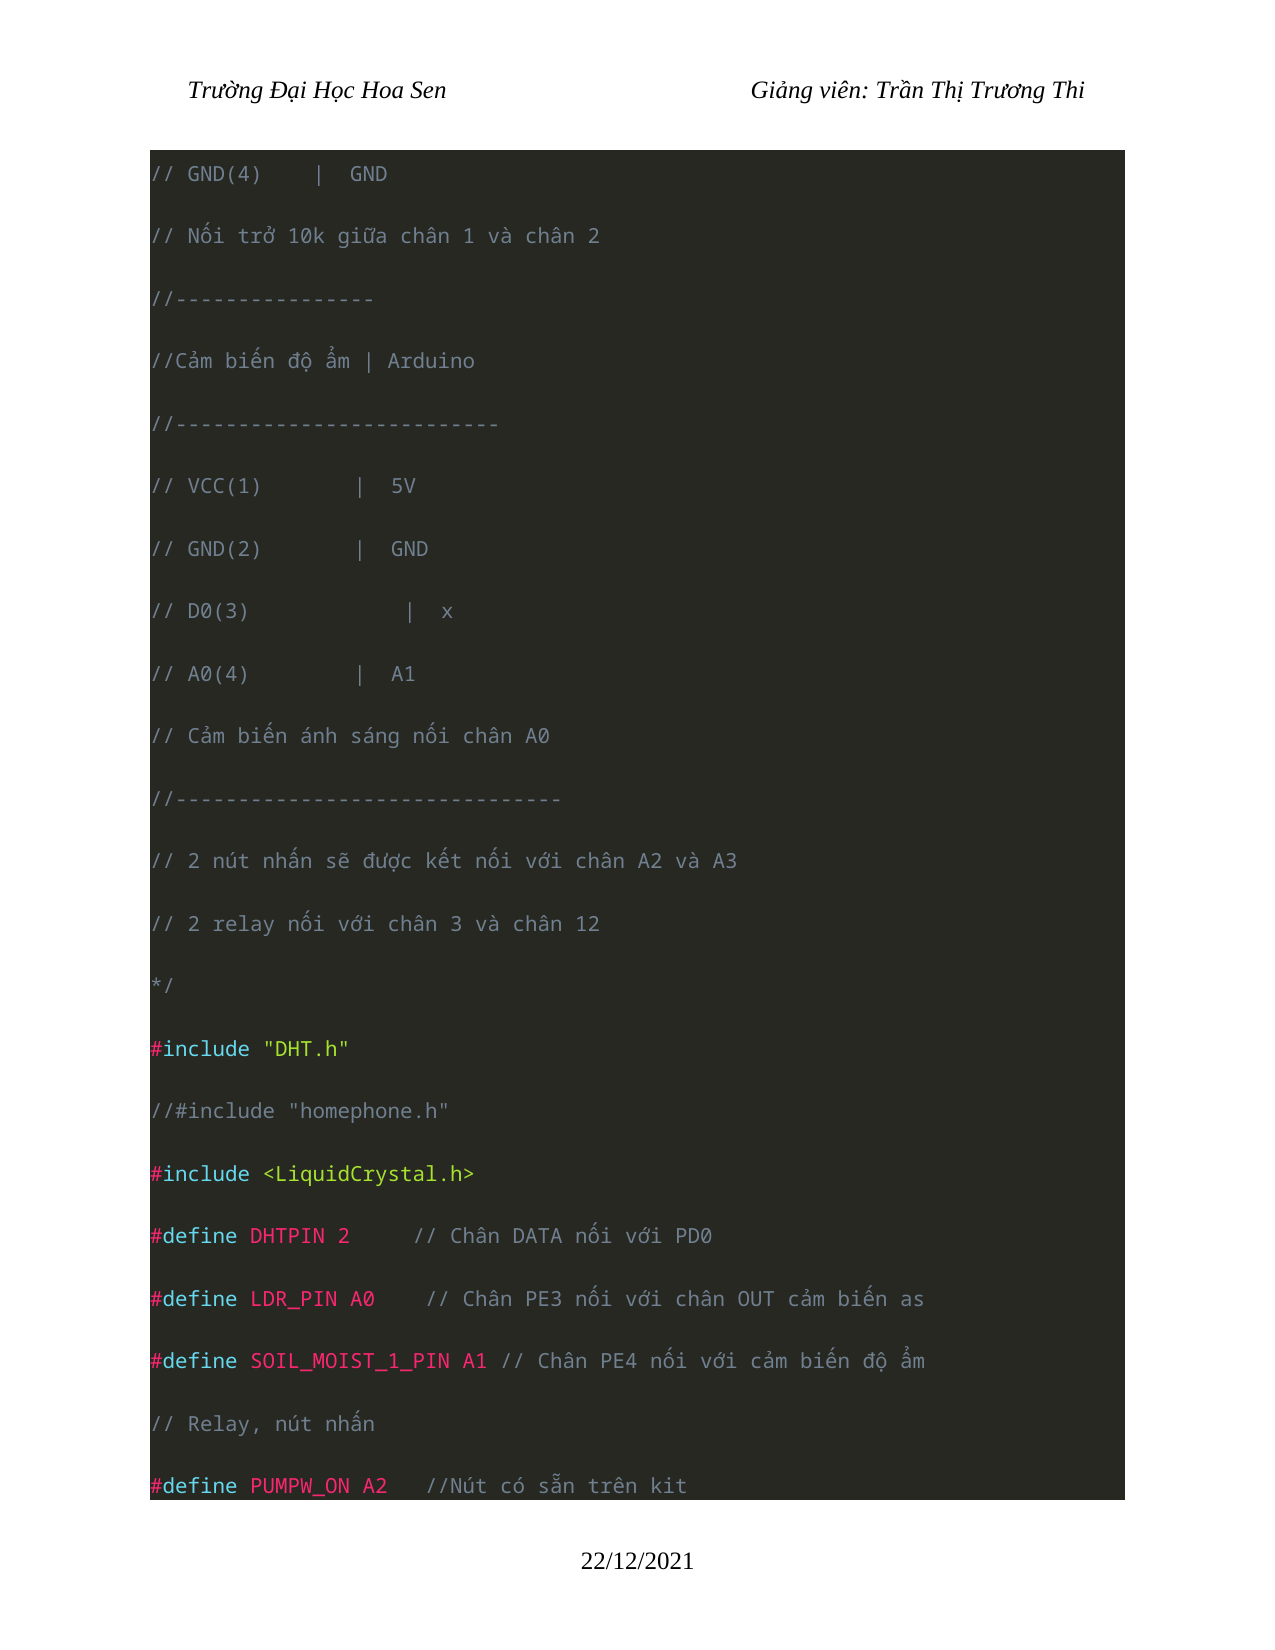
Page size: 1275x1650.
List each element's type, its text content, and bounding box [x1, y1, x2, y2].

text //---------------- [150, 275, 1125, 312]
text // Cảm biến ánh sáng nối chân A0 [150, 712, 1125, 750]
text // GND(4) | GND [150, 150, 1125, 187]
text #include "DHT.h" [150, 1025, 1125, 1062]
text //Cảm biến độ ẩm | Arduino [150, 337, 1125, 375]
text */ [150, 962, 1125, 1000]
text #define LDR_PIN A0 // Chân PE3 nối với chân OUT cảm biến as [150, 1275, 1125, 1312]
text //#include "homephone.h" [150, 1087, 1125, 1125]
text // A0(4) | A1 [150, 650, 1125, 687]
text #define SOIL_MOIST_1_PIN A1 // Chân PE4 nối với cảm biến độ ẩm [150, 1337, 1125, 1375]
text #include <LiquidCrystal.h> [150, 1150, 1125, 1187]
text #define DHTPIN 2 // Chân DATA nối với PD0 [150, 1212, 1125, 1250]
text // Relay, nút nhấn [150, 1400, 1125, 1437]
text // 2 nút nhấn sẽ được kết nối với chân A2 và A3 [150, 837, 1125, 875]
text //-------------------------- [150, 400, 1125, 437]
text //------------------------------- [150, 775, 1125, 812]
text // 2 relay nối với chân 3 và chân 12 [150, 900, 1125, 937]
text // Nối trở 10k giữa chân 1 và chân 2 [150, 212, 1125, 250]
text // GND(2) | GND [150, 525, 1125, 562]
text // D0(3) | x [150, 587, 1125, 625]
text #define PUMPW_ON A2 //Nút có sẵn trên kit [150, 1462, 1125, 1500]
text // VCC(1) | 5V [150, 462, 1125, 500]
